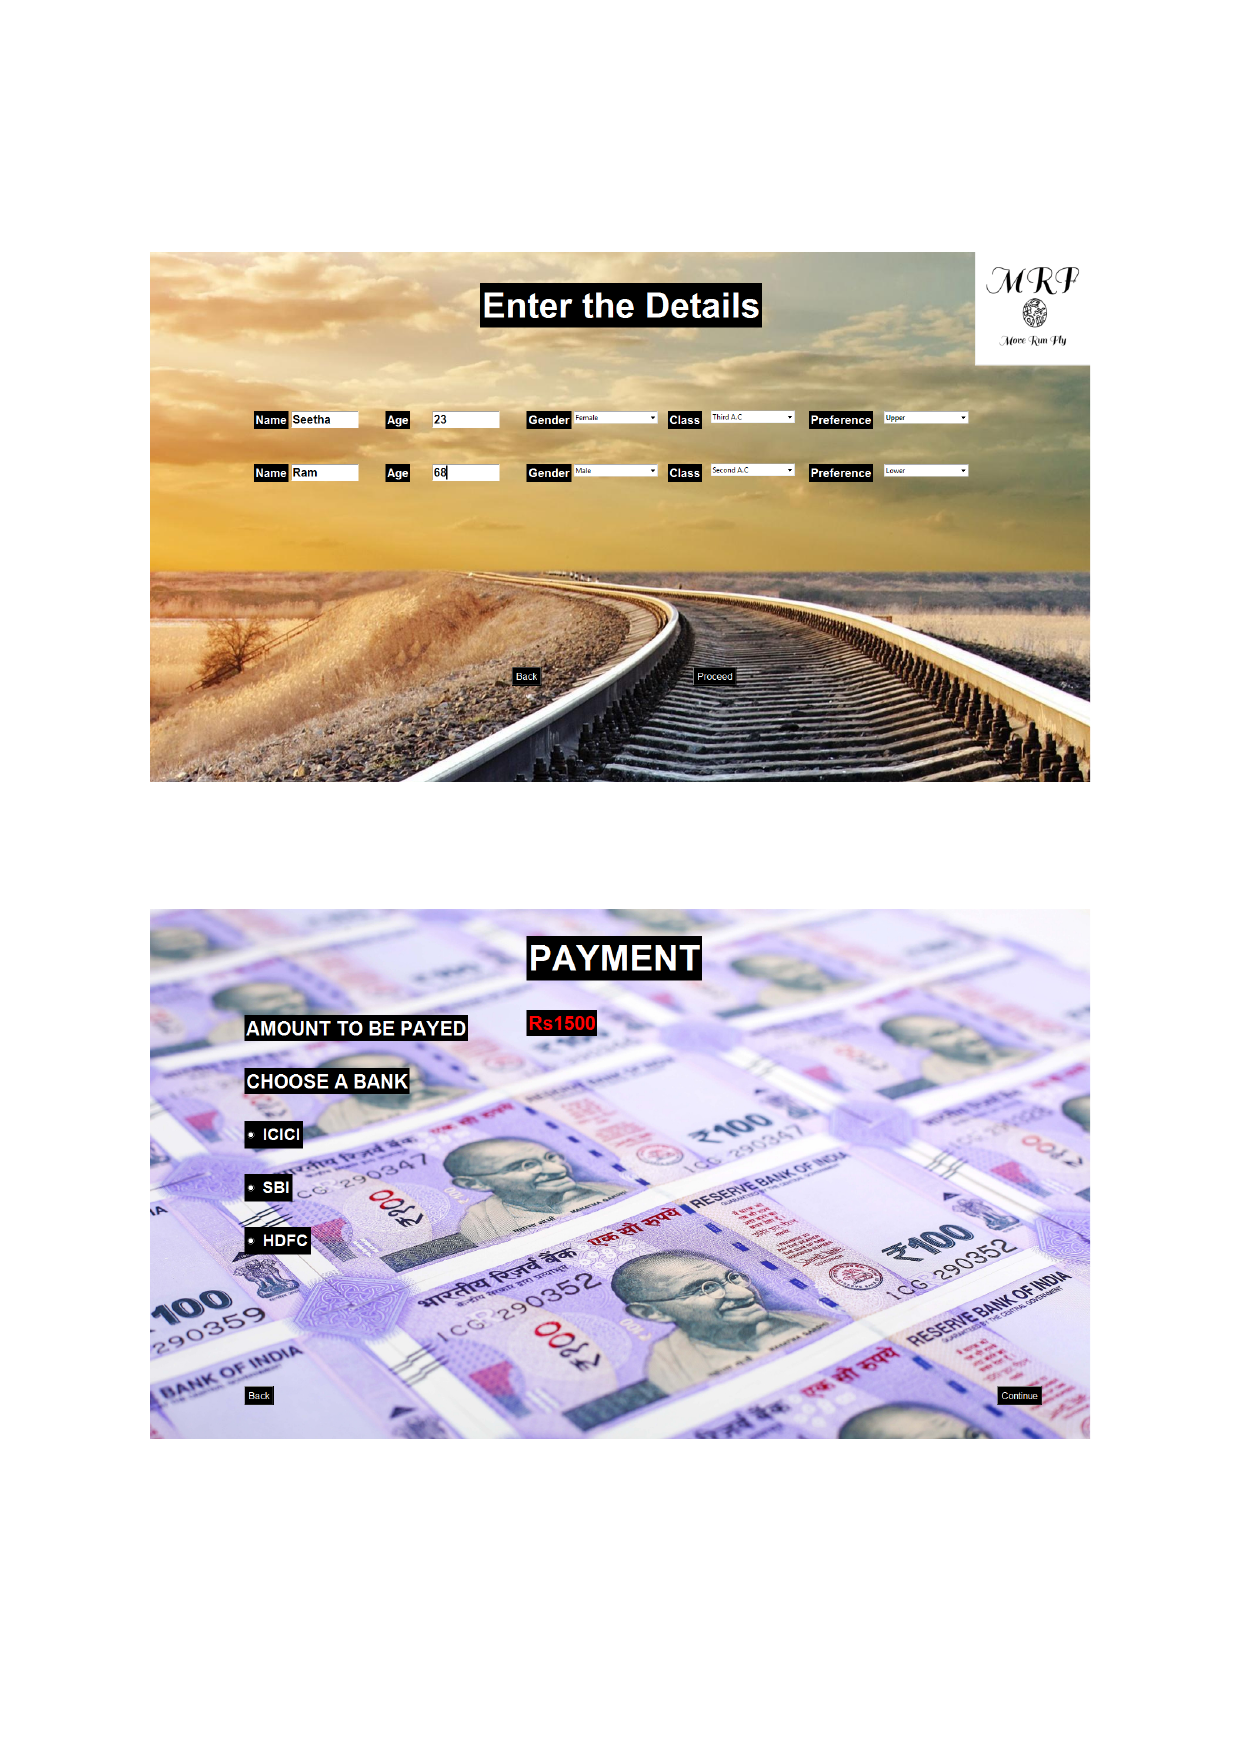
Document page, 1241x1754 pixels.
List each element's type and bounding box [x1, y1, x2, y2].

picture [150, 909, 1091, 1439]
picture [150, 252, 1091, 782]
